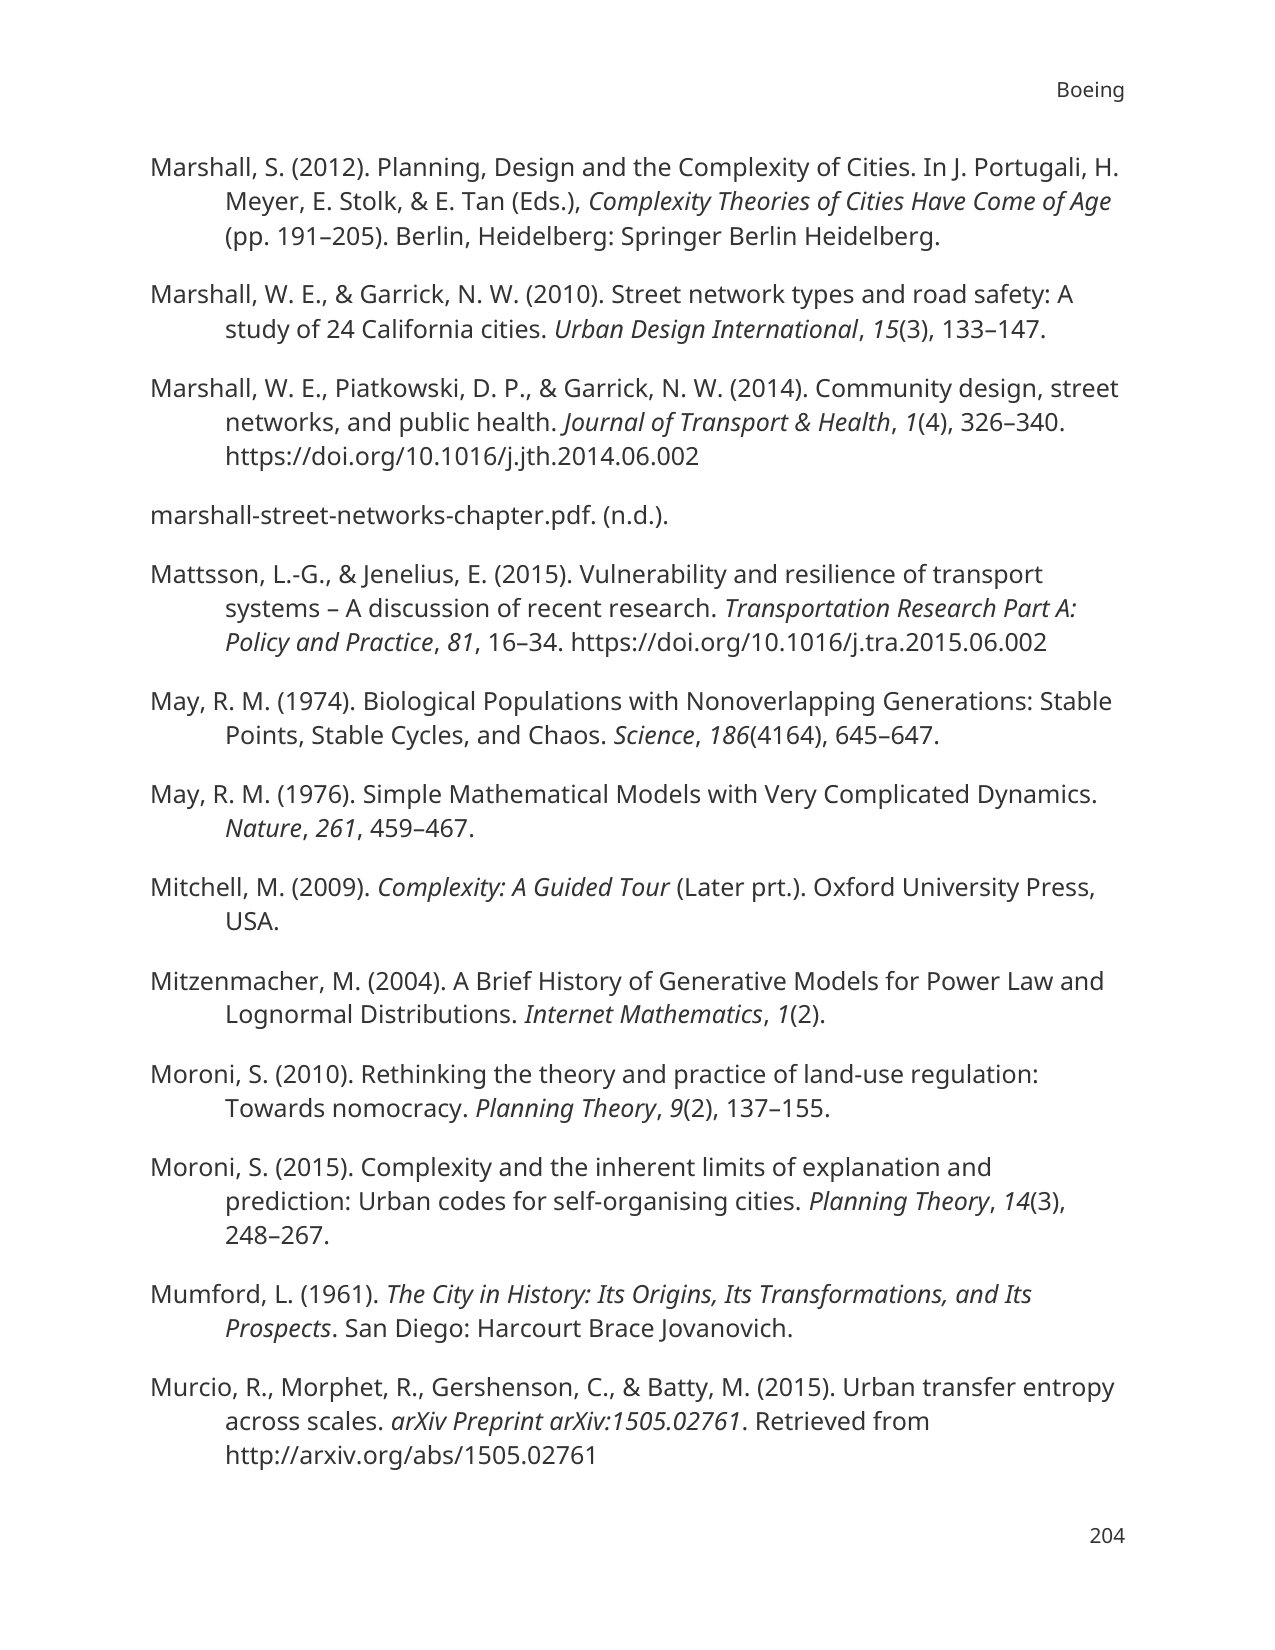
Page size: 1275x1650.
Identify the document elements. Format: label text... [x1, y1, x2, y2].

text Mitzenmacher, M. (2004). A Brief History of Generative Models for Power Law and Lognormal Distributions. Internet Mathematics, 1(2). [150, 963, 1125, 1031]
text marshall-street-networks-chapter.pdf. (n.d.). [150, 497, 1125, 532]
text Marshall, W. E., Piatkowski, D. P., & Garrick, N. W. (2014). Community design, street networks, and public health. Journal of Transport & Health, 1(4), 326–340. https://doi.org/10.1016/j.jth.2014.06.002 [150, 370, 1125, 472]
text Mumford, L. (1961). The City in History: Its Origins, Its Transformations, and Its Prospects. San Diego: Harcourt Brace Jovanovich. [150, 1277, 1125, 1345]
text Mitchell, M. (2009). Complexity: A Guided Tour (Later prt.). Oxford University Press, USA. [150, 870, 1125, 938]
text May, R. M. (1976). Simple Mathematical Models with Very Complicated Dynamics. Nature, 261, 459–467. [150, 777, 1125, 845]
text Marshall, S. (2012). Planning, Design and the Complexity of Cities. In J. Portugali, H. Meyer, E. Stolk, & E. Tan (Eds.), Complexity Theories of Cities Have Come of Age (pp. 191–205). Berlin, Heidelberg: Springer Berlin Heidelberg. [150, 150, 1125, 252]
text Murcio, R., Morphet, R., Gershenson, C., & Batty, M. (2015). Urban transfer entropy across scales. arXiv Preprint arXiv:1505.02761. Retrieved from http://arxiv.org/abs/1505.02761 [150, 1370, 1125, 1472]
text May, R. M. (1974). Biological Populations with Nonoverlapping Generations: Stable Points, Stable Cycles, and Chaos. Science, 186(4164), 645–647. [150, 684, 1125, 752]
text Marshall, W. E., & Garrick, N. W. (2010). Street network types and road safety: A study of 24 California cities. Urban Design International, 15(3), 133–147. [150, 277, 1125, 345]
text Moroni, S. (2015). Complexity and the inherent limits of explanation and prediction: Urban codes for self-organising cities. Planning Theory, 14(3), 248–267. [150, 1149, 1125, 1252]
text Mattsson, L.-G., & Jenelius, E. (2015). Vulnerability and resilience of transport systems – A discussion of recent research. Transportation Research Part A: Policy and Practice, 81, 16–34. https://doi.org/10.1016/j.tra.2015.06.002 [150, 557, 1125, 659]
text Moroni, S. (2010). Rethinking the theory and practice of land-use regulation: Towards nomocracy. Planning Theory, 9(2), 137–155. [150, 1056, 1125, 1124]
